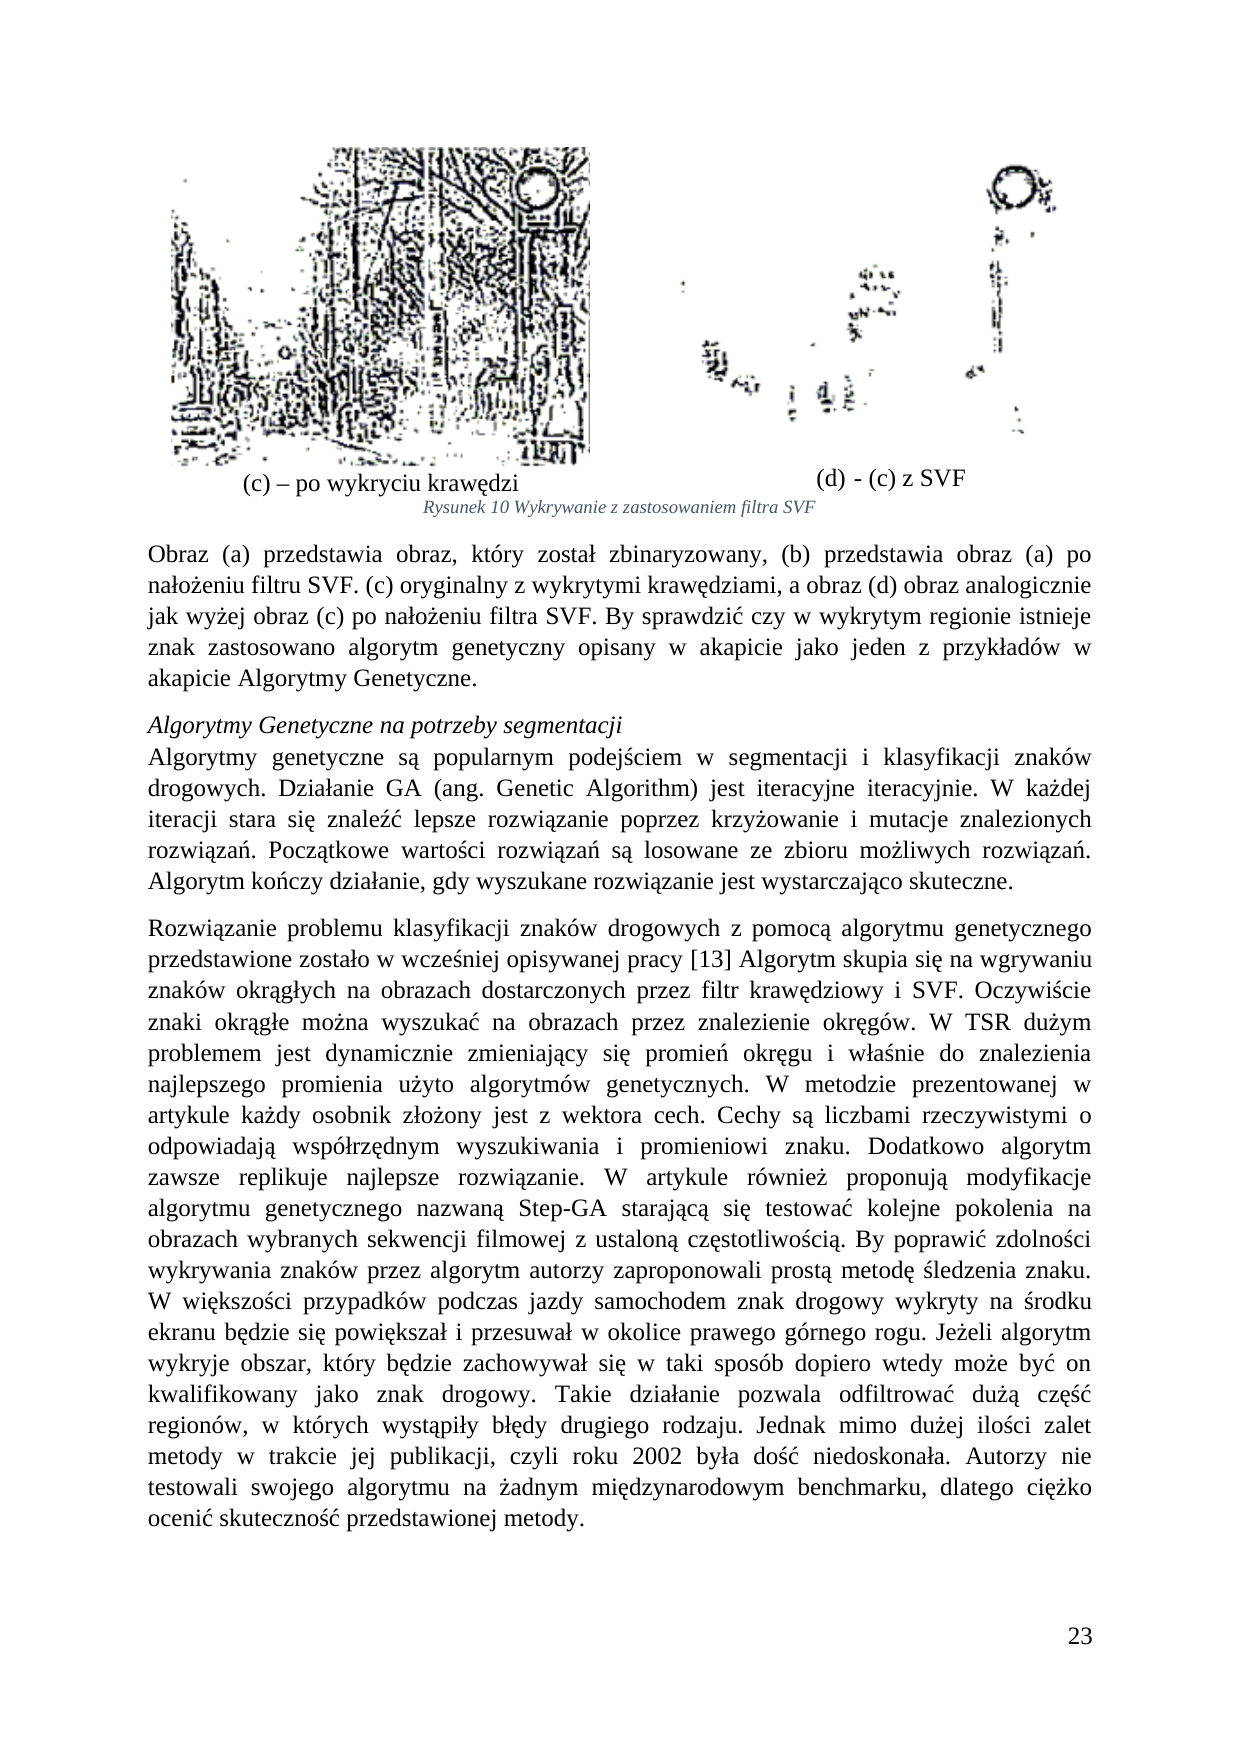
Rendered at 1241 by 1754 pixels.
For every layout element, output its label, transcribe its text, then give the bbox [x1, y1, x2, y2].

table_cell (c) – po wykryciu krawędzi [148, 148, 614, 496]
text Rysunek 10 Wykrywanie z zastosowaniem filtra SVF [148, 496, 1092, 518]
text Rozwiązanie problemu klasyfikacji znaków drogowych z pomocą algorytmu genetycznego przedstawione zostało w wcześniej opisywanej pracy Algorytm skupia się na wgrywaniu znaków okrągłych na obrazach dostarczonych przez filtr krawędziowy i SVF. Oczywiście znaki okrągłe można wyszukać na obrazach przez znalezienie okręgów. W TSR dużym problemem jest dynamicznie zmieniający się promień okręgu i właśnie do znalezienia najlepszego promienia użyto algorytmów genetycznych. W metodzie prezentowanej w artykule każdy osobnik złożony jest z wektora cech. Cechy są liczbami rzeczywistymi o odpowiadają współrzędnym wyszukiwania i promieniowi znaku. Dodatkowo algorytm zawsze replikuje najlepsze rozwiązanie. W artykule również proponują modyfikacje algorytmu genetycznego nazwaną Step-GA starającą się testować kolejne pokolenia na obrazach wybranych sekwencji filmowej z ustaloną częstotliwością. By poprawić zdolności wykrywania znaków przez algorytm autorzy zaproponowali prostą metodę śledzenia znaku. W większości przypadków podczas jazdy samochodem znak drogowy wykryty na środku ekranu będzie się powiększał i przesuwał w okolice prawego górnego rogu. Jeżeli algorytm wykryje obszar, który będzie zachowywał się w taki sposób dopiero wtedy może być on kwalifikowany jako znak drogowy. Takie działanie pozwala odfiltrować dużą część regionów, w których wystąpiły błędy drugiego rodzaju. Jednak mimo dużej ilości zalet metody w trakcie jej publikacji, czyli roku 2002 była dość niedoskonała. Autorzy nie testowali swojego algorytmu na żadnym międzynarodowym benchmarku, dlatego ciężko ocenić skuteczność przedstawionej metody. [148, 913, 1092, 1532]
text Algorytmy genetyczne są popularnym podejściem w segmentacji i klasyfikacji znaków drogowych. Działanie GA (ang. Genetic Algorithm) jest iteracyjne iteracyjnie. W każdej iteracji stara się znaleźć lepsze rozwiązanie poprzez krzyżowanie i mutacje znalezionych rozwiązań. Początkowe wartości rozwiązań są losowane ze zbioru możliwych rozwiązań. Algorytm kończy działanie, gdy wyszukane rozwiązanie jest wystarczająco skuteczne. [148, 742, 1092, 894]
text Obraz (a) przedstawia obraz, który został zbinaryzowany, (b) przedstawia obraz (a) po nałożeniu filtru SVF. (c) oryginalny z wykrytymi krawędziami, a obraz (d) obraz analogicznie jak wyżej obraz (c) po nałożeniu filtra SVF. By sprawdzić czy w wykrytym regionie istnieje znak zastosowano algorytm genetyczny opisany w akapicie jako jeden z przykładów w akapicie Algorytmy Genetyczne. [148, 539, 1092, 692]
picture [626, 147, 1081, 464]
picture [171, 147, 590, 468]
table_cell - (c) z SVF [614, 148, 1093, 496]
subtitle Algorytmy Genetyczne na potrzeby segmentacji [148, 711, 1092, 739]
